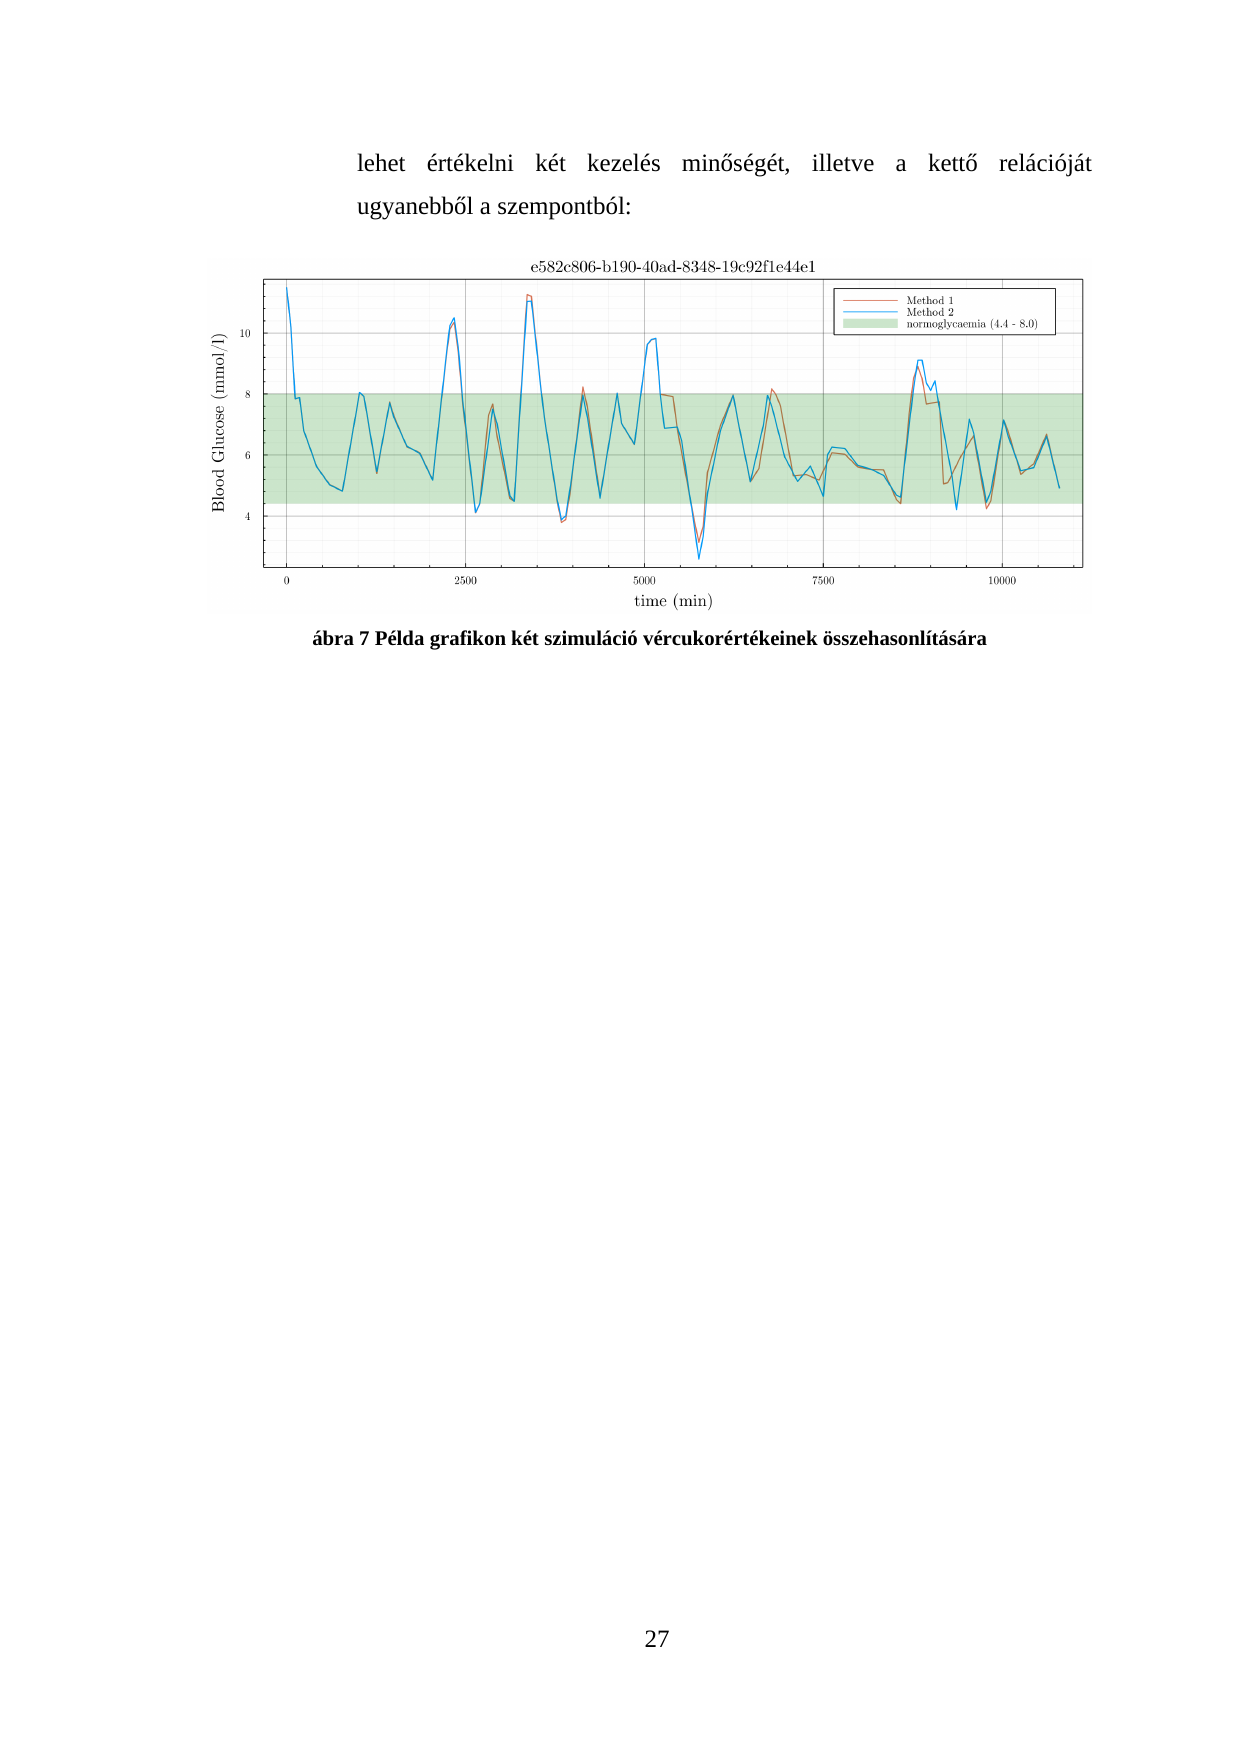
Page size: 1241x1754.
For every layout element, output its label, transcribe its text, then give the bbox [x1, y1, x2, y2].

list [319, 148, 1092, 219]
picture [206, 258, 1093, 614]
